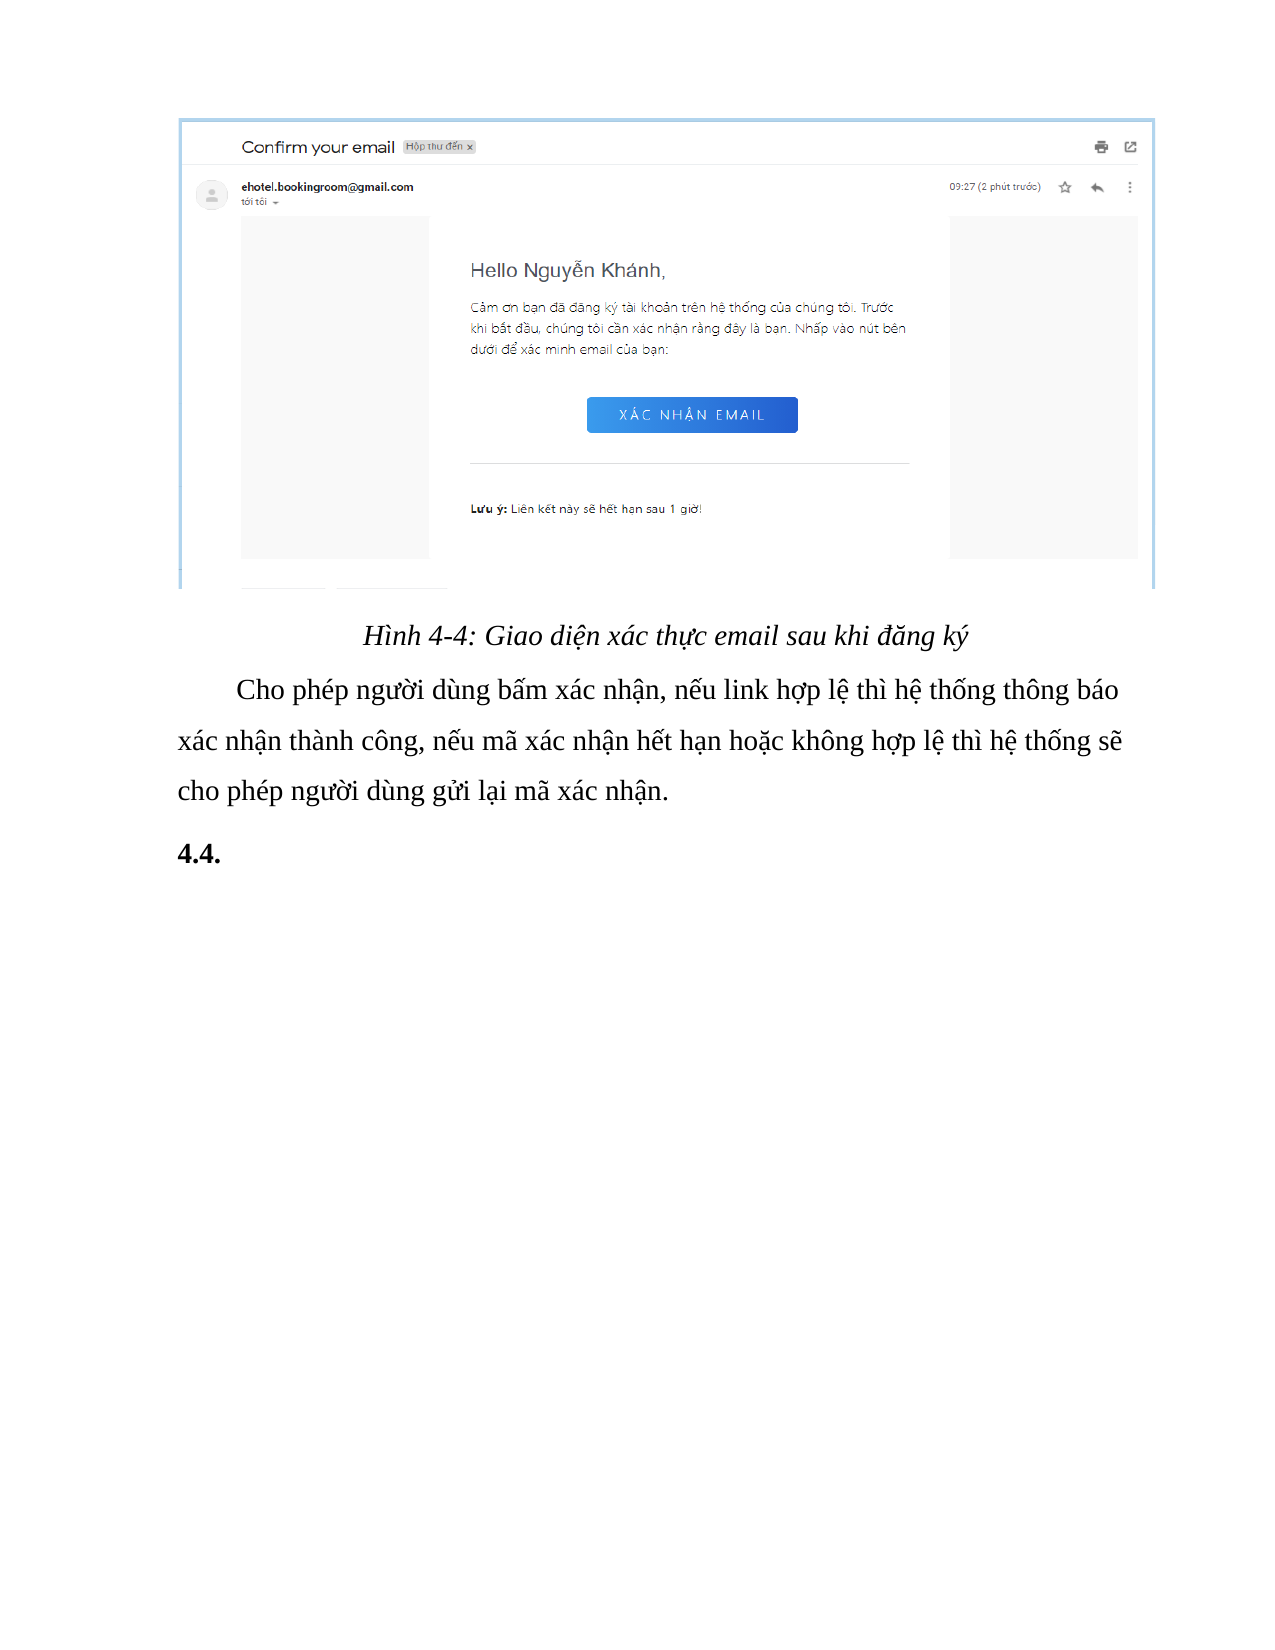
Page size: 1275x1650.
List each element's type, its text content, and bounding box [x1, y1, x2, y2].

text Cho phép người dùng bấm xác nhận, nếu link hợp lệ thì hệ thống thông báo xác nhận thành công, nếu mã xác nhận hết hạn hoặc không hợp lệ thì hệ thống sẽ cho phép người dùng gửi lại mã xác nhận. [177, 672, 1157, 806]
text Hình 4-4: Giao diện xác thực email sau khi đăng ký [177, 618, 1157, 651]
picture [178, 118, 1156, 589]
